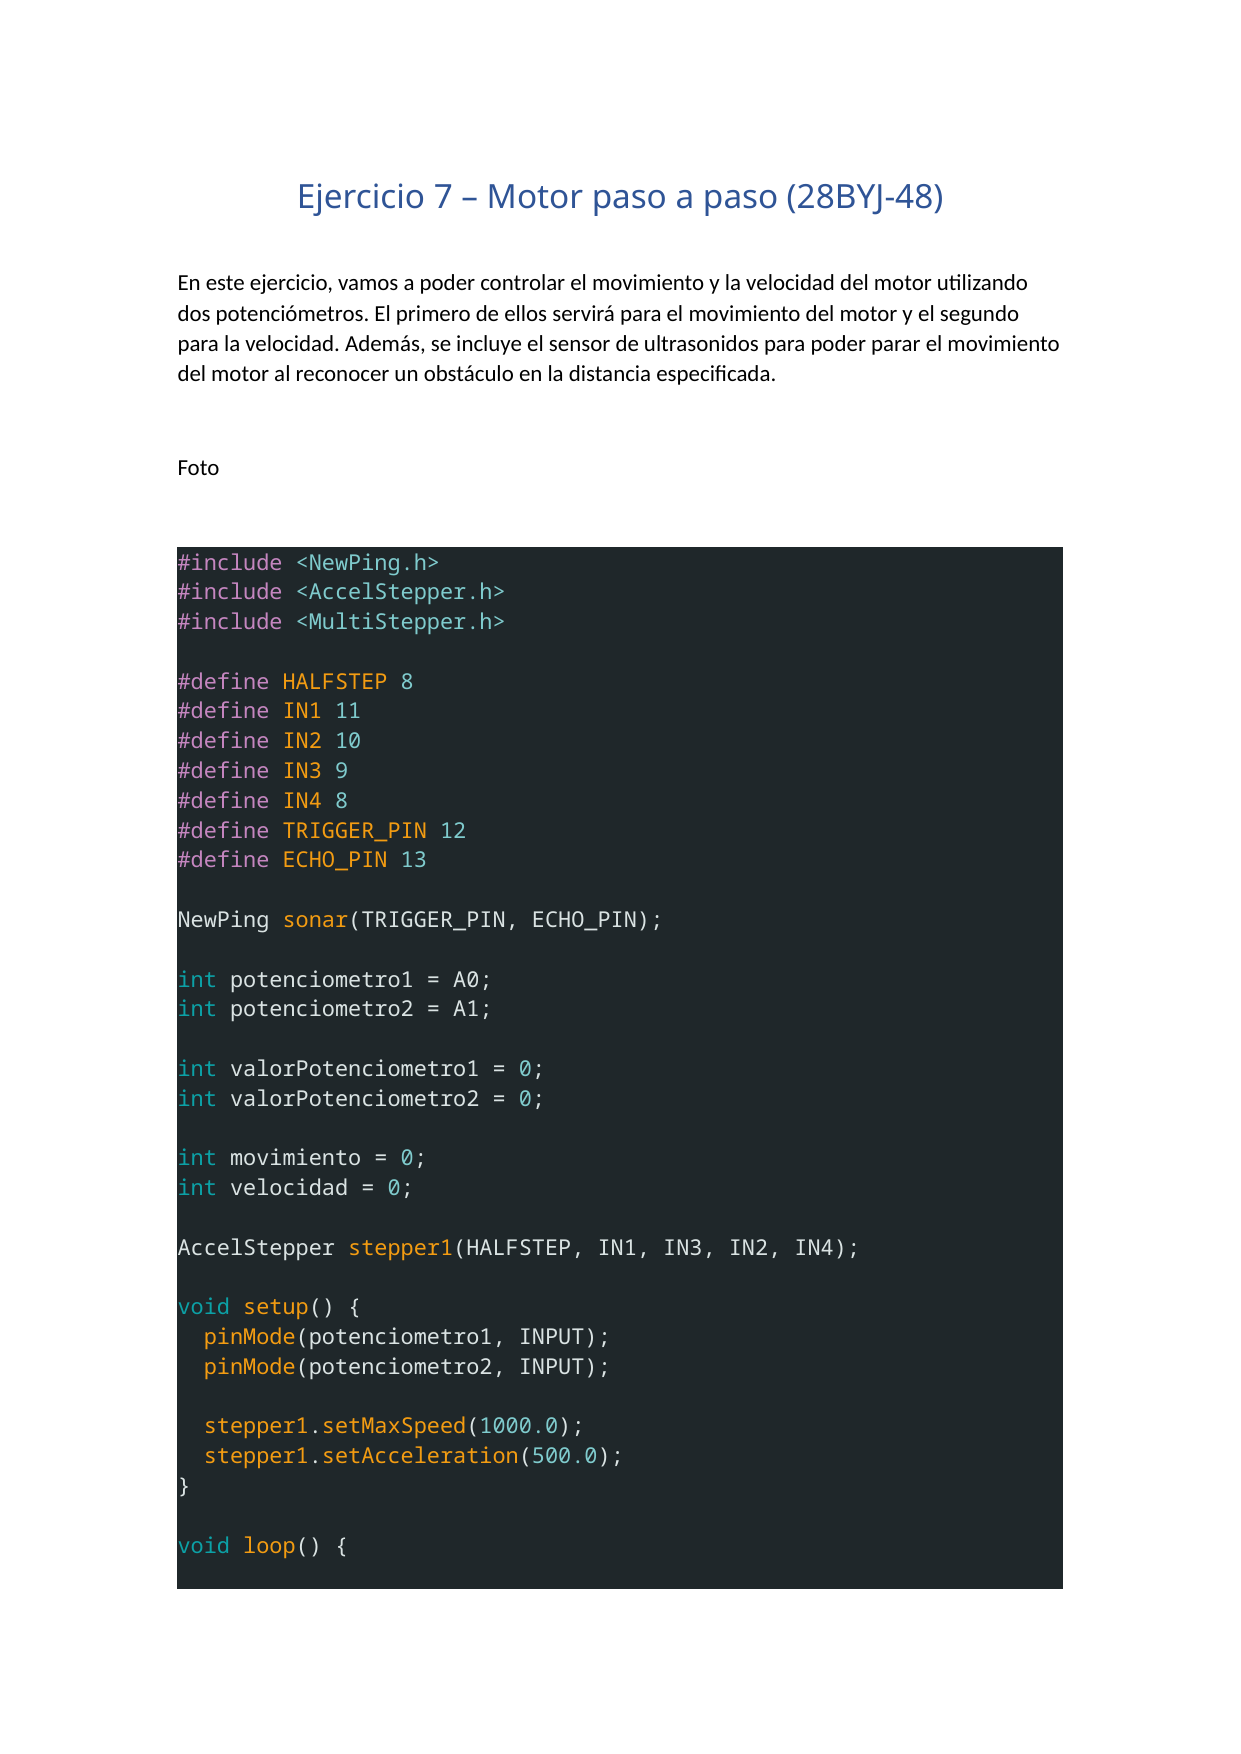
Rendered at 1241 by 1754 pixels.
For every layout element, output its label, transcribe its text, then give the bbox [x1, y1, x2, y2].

text #include <MultiStepper.h> [177, 606, 1063, 636]
text void setup() { [177, 1291, 1063, 1321]
text void loop() { [177, 1530, 1063, 1559]
text stepper1.setAcceleration(500.0); [177, 1440, 1063, 1470]
text En este ejercicio, vamos a poder controlar el movimiento y la velocidad del motor utilizando dos potenciómetros. El primero de ellos servirá para el movimiento del motor y el segundo para la velocidad. Además, se incluye el sensor de ultrasonidos para poder parar el movimiento del motor al reconocer un obstáculo en la distancia especificada. [177, 268, 1063, 387]
text int movimiento = 0; [177, 1142, 1063, 1172]
subtitle Ejercicio 7 – Motor paso a paso (28BYJ-48) [177, 173, 1063, 218]
text #define ECHO_PIN 13 [177, 844, 1063, 874]
text #define HALFSTEP 8 [177, 666, 1063, 696]
text #include <NewPing.h> [177, 547, 1063, 576]
text #define IN1 11 [177, 696, 1063, 725]
text pinMode(potenciometro2, INPUT); [177, 1351, 1063, 1381]
text #define IN3 9 [177, 755, 1063, 785]
text #include <AccelStepper.h> [177, 576, 1063, 606]
text int velocidad = 0; [177, 1172, 1063, 1202]
text NewPing sonar(TRIGGER_PIN, ECHO_PIN); [177, 904, 1063, 934]
text int potenciometro1 = A0; [177, 964, 1063, 993]
text #define TRIGGER_PIN 12 [177, 815, 1063, 844]
text stepper1.setMaxSpeed(1000.0); [177, 1411, 1063, 1440]
text #define IN2 10 [177, 725, 1063, 755]
text int valorPotenciometro2 = 0; [177, 1083, 1063, 1113]
text int potenciometro2 = A1; [177, 993, 1063, 1023]
text #define IN4 8 [177, 785, 1063, 815]
text AccelStepper stepper1(HALFSTEP, IN1, IN3, IN2, IN4); [177, 1232, 1063, 1262]
text } [177, 1470, 1063, 1500]
text Foto [177, 453, 1063, 481]
text int valorPotenciometro1 = 0; [177, 1053, 1063, 1083]
text pinMode(potenciometro1, INPUT); [177, 1321, 1063, 1351]
